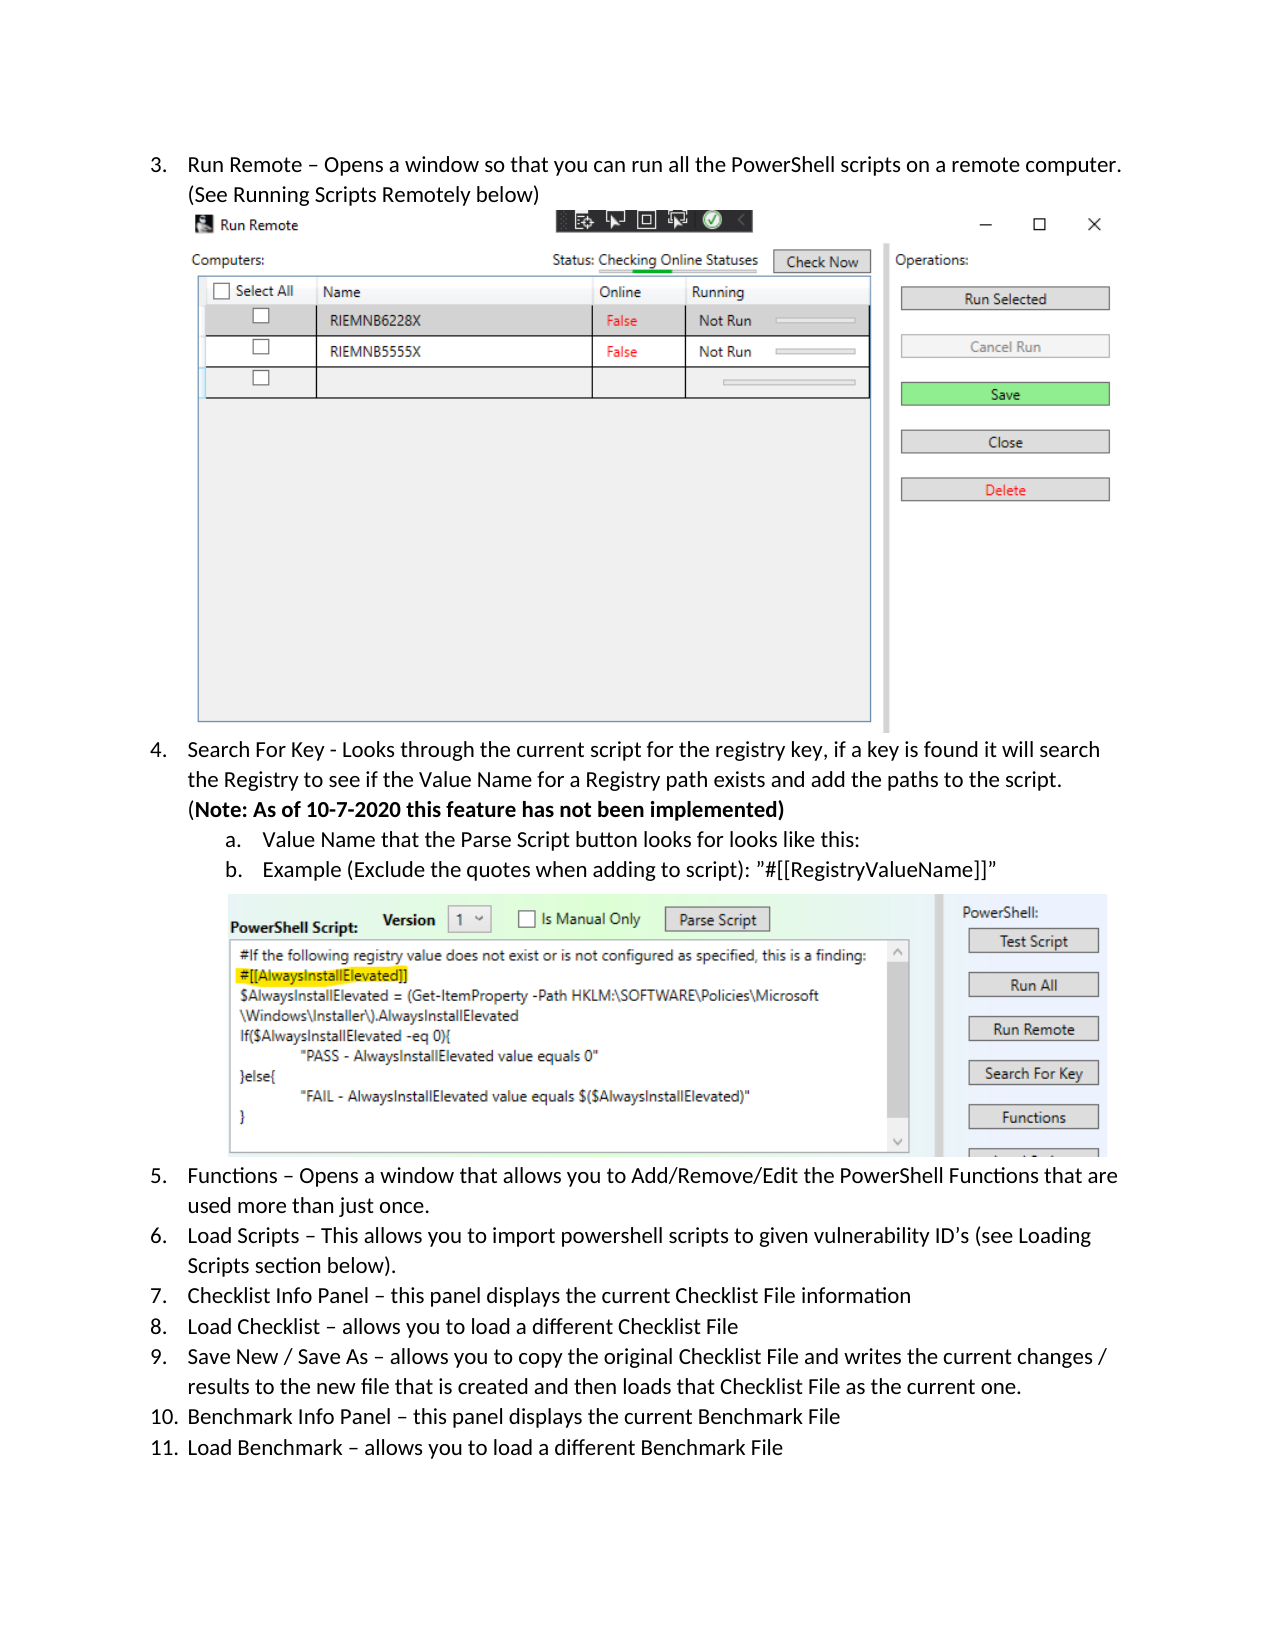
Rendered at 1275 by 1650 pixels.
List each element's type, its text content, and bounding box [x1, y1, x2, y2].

picture [187, 210, 1122, 733]
list Save New / Save As – allows you to copy the original Checklist File and writes the current changes / results to the new file that is created and then loads that Checklist File as the current one. [150, 1342, 1125, 1400]
list Load Scripts – This allows you to import powershell scripts to given vulnerability ID’s (see Loading Scripts section below). [150, 1221, 1125, 1279]
list Search For Key - Looks through the current script for the registry key, if a key is found it will search the Registry to see if the Value Name for a Registry path exists and add the paths to the script. (Note: As of 10-7-2020 this feature has not been implemented) [150, 735, 1125, 823]
list Benchmark Info Panel – this panel displays the current Benchmark File [150, 1402, 1125, 1431]
list Value Name that the Parse Script button looks for looks like this: [225, 825, 1125, 853]
list Checklist Info Panel – this panel displays the current Checklist File information [150, 1282, 1125, 1310]
list Load Benchmark – allows you to load a different Benchmark File [150, 1433, 1125, 1461]
list Example (Exclude the quotes when adding to script): ”#[[RegistryValueName]]” [225, 856, 1125, 884]
picture [227, 894, 1108, 1157]
list Load Checklist – allows you to load a different Checklist File [150, 1312, 1125, 1340]
